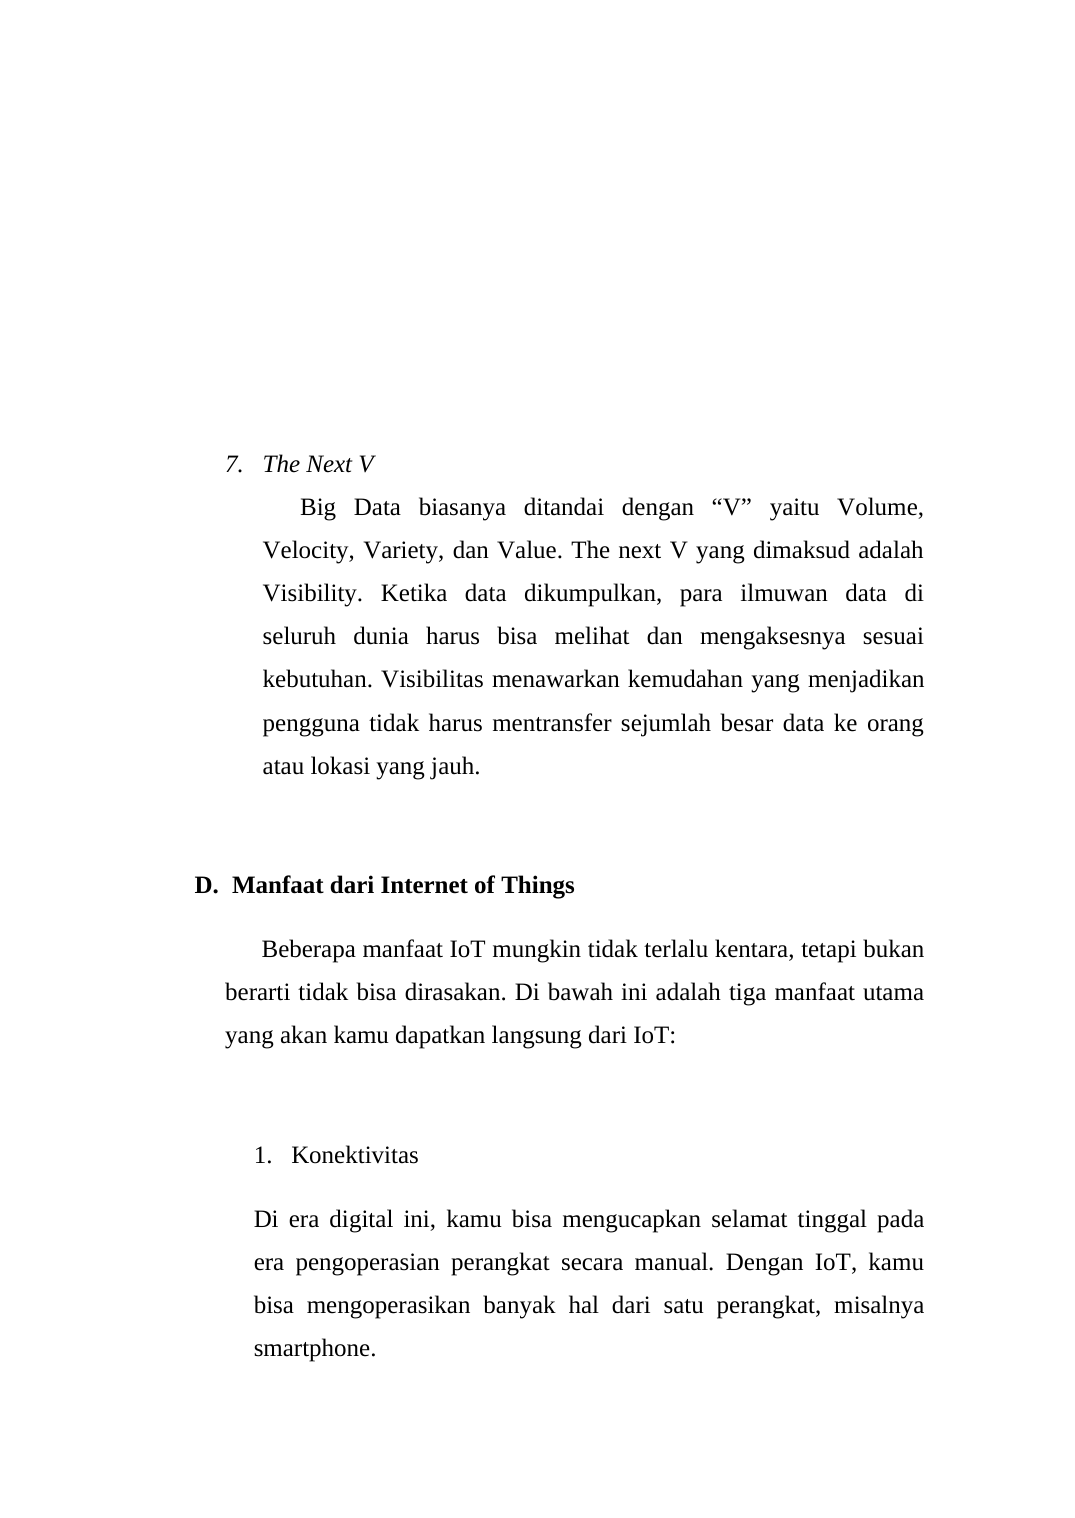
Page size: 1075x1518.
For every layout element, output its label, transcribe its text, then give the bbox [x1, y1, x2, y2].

text Di era digital ini, kamu bisa mengucapkan selamat tinggal pada era pengoperasian perangkat secara manual. Dengan IoT, kamu bisa mengoperasikan banyak hal dari satu perangkat, misalnya smartphone. [253, 1204, 925, 1362]
text Big Data biasanya ditandai dengan “V” yaitu Volume, Velocity, Variety, dan Value. The next V yang dimaksud adalah Visibility. Ketika data dikumpulkan, para ilmuwan data di seluruh dunia harus bisa melihat dan mengaksesnya sesuai kebutuhan. Visibilitas menawarkan kemudahan yang menjadikan pengguna tidak harus mentransfer sejumlah besar data ke orang atau lokasi yang jauh. [262, 492, 925, 779]
text Beberapa manfaat IoT mungkin tidak terlalu kentara, tetapi bukan berarti tidak bisa dirasakan. Di bawah ini adalah tiga manfaat utama yang akan kamu dapatkan langsung dari IoT: [225, 934, 925, 1049]
list Manfaat dari Internet of Things [194, 870, 925, 899]
list The Next V [225, 449, 925, 478]
list Konektivitas [253, 1140, 925, 1169]
